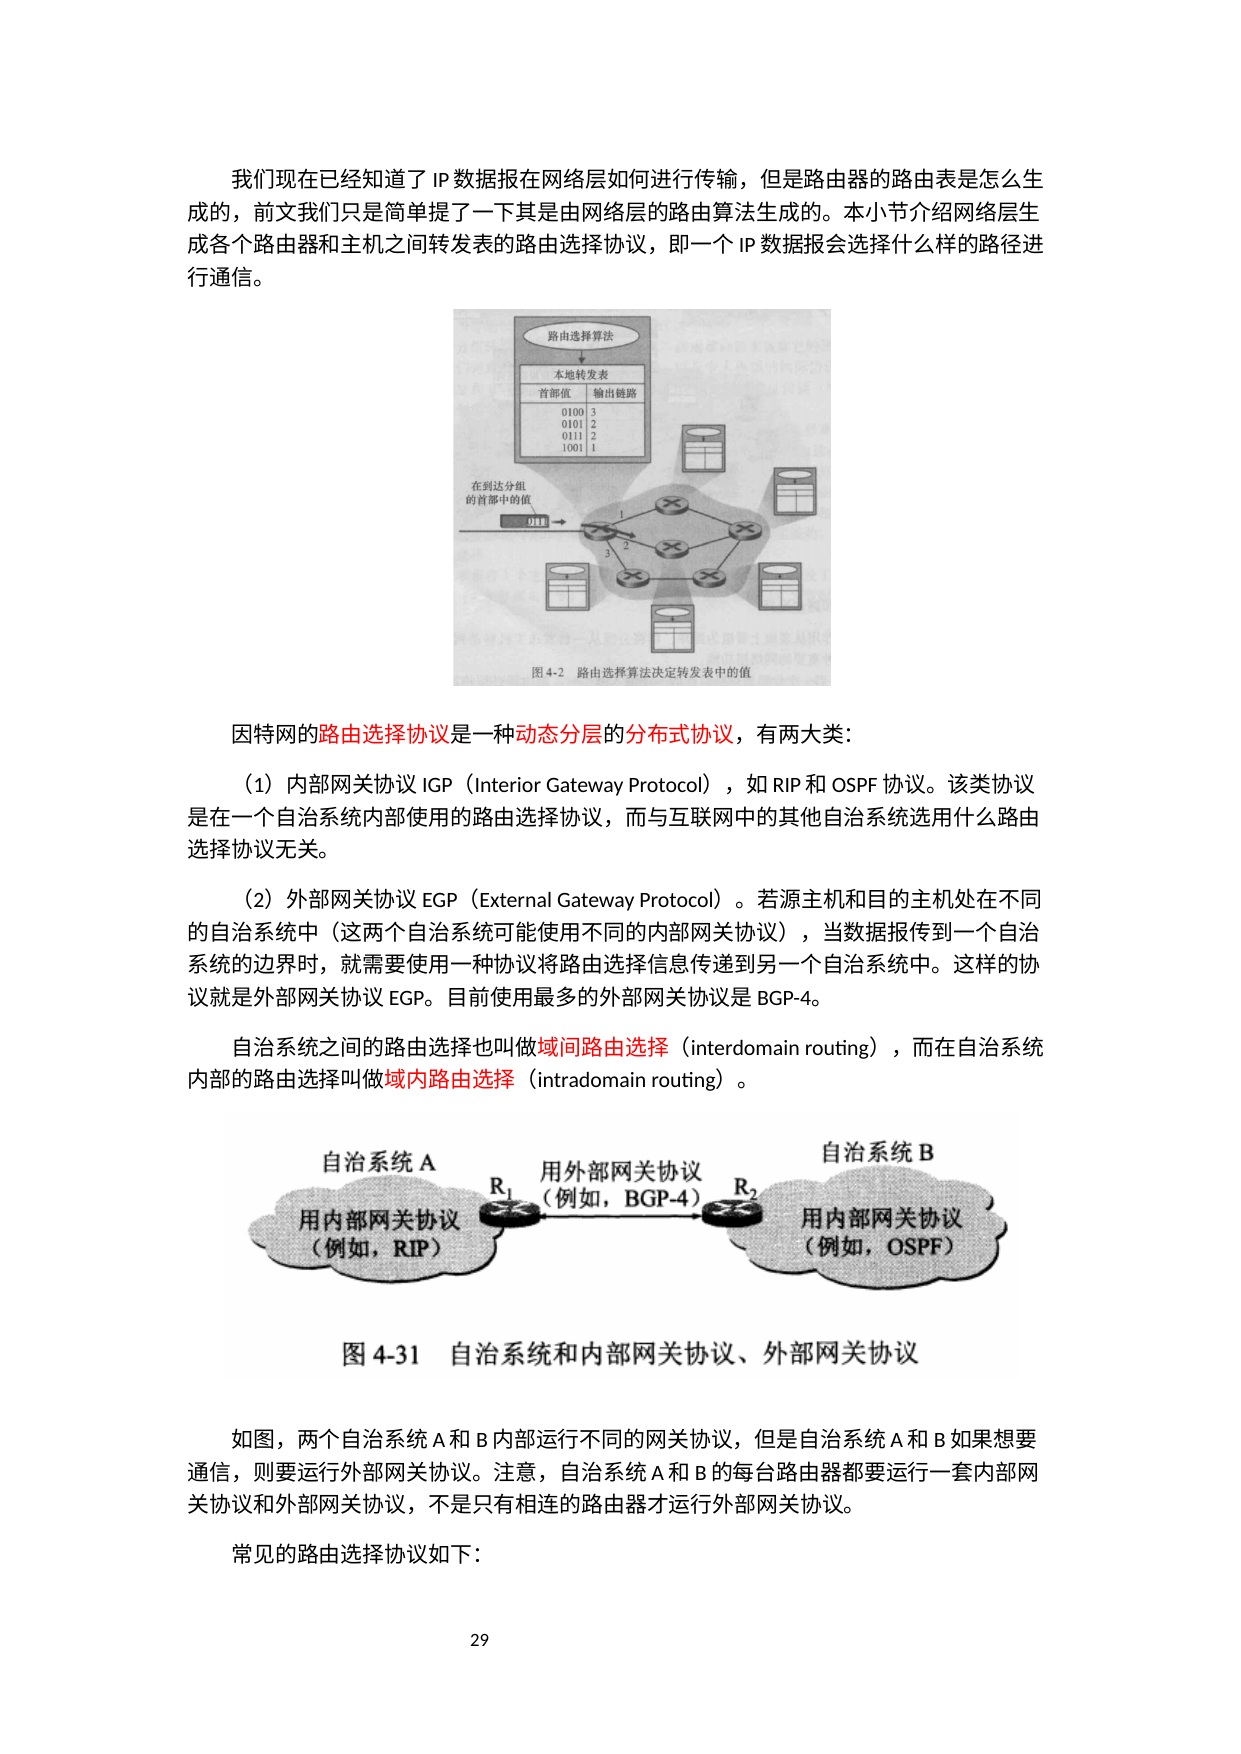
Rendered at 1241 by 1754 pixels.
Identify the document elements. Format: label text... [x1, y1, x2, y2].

text 常见的路由选择协议如下： [187, 1537, 1053, 1569]
text 如图，两个自治系统A和B内部运行不同的网关协议，但是自治系统A和B如果想要通信，则要运行外部网关协议。注意，自治系统A和B的每台路由器都要运行一套内部网关协议和外部网关协议，不是只有相连的路由器才运行外部网关协议。 [187, 1422, 1053, 1519]
text （2）外部网关协议EGP（External Gateway Protocol）。若源主机和目的主机处在不同的自治系统中（这两个自治系统可能使用不同的内部网关协议），当数据报传到一个自治系统的边界时，就需要使用一种协议将路由选择信息传递到另一个自治系统中。这样的协议就是外部网关协议EGP。目前使用最多的外部网关协议是BGP-4。 [187, 882, 1053, 1012]
text （1）内部网关协议IGP（Interior Gateway Protocol），如RIP和OSPF协议。该类协议是在一个自治系统内部使用的路由选择协议，而与互联网中的其他自治系统选用什么路由选择协议无关。 [187, 767, 1053, 864]
text 我们现在已经知道了IP数据报在网络层如何进行传输，但是路由器的路由表是怎么生成的，前文我们只是简单提了一下其是由网络层的路由算法生成的。本小节介绍网络层生成各个路由器和主机之间转发表的路由选择协议，即一个IP数据报会选择什么样的路径进行通信。 [187, 162, 1053, 292]
picture [453, 309, 831, 686]
text 自治系统之间的路由选择也叫做域间路由选择（interdomain routing），而在自治系统内部的路由选择叫做域内路由选择（intradomain routing）。 [187, 1029, 1053, 1094]
picture [222, 1112, 1018, 1378]
text 因特网的路由选择协议是一种动态分层的分布式协议，有两大类： [187, 717, 1053, 749]
